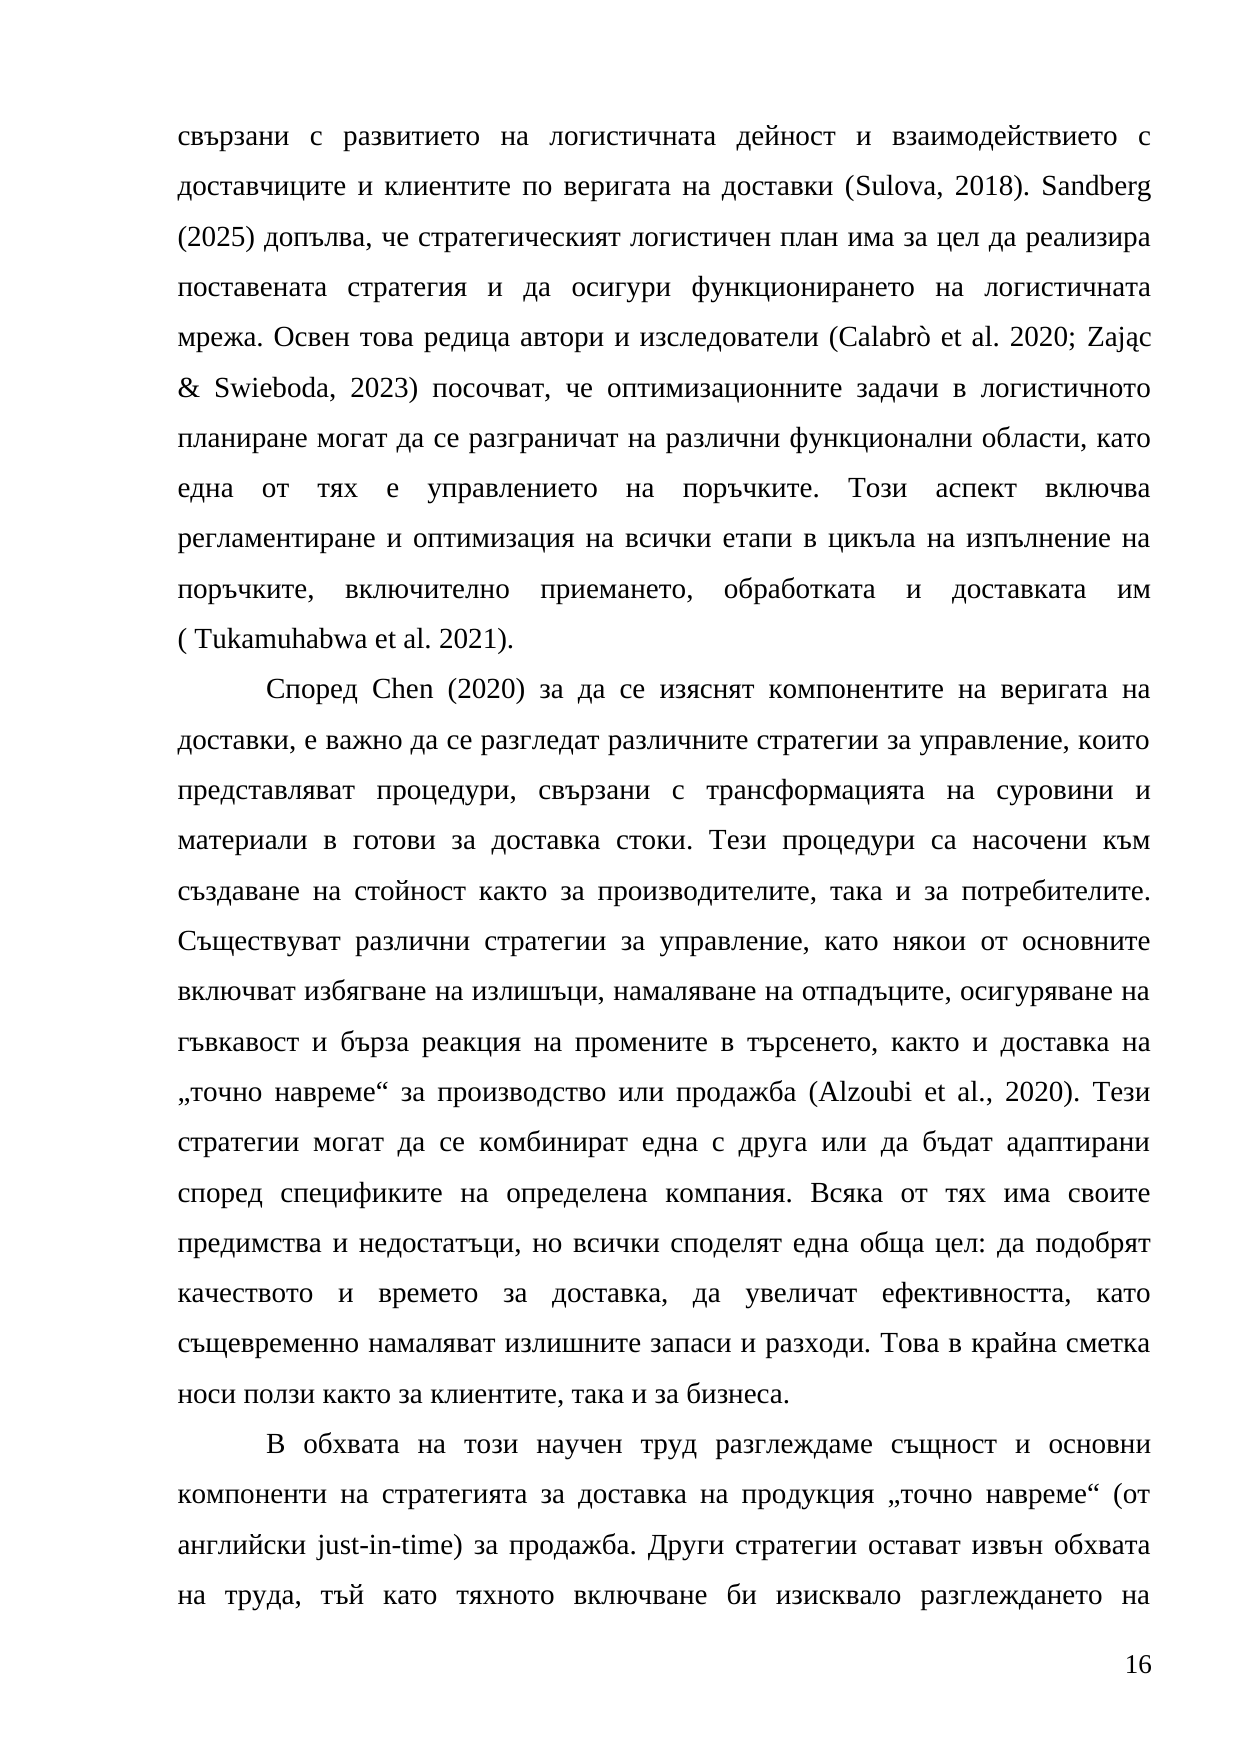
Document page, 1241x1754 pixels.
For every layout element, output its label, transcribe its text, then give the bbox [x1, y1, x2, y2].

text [177, 1426, 1152, 1611]
text Според Chen (2020) за да се изяснят компонентите на веригата на доставки, е важно да се разгледат различните стратегии за управление, които представляват процедури, свързани с трансформацията на суровини и материали в готови за доставка стоки. Тези процедури са насочени към създаване на стойност както за производителите, така и за потребителите. Съществуват различни стратегии за управление, като някои от основните включват избягване на излишъци, намаляване на отпадъците, осигуряване на гъвкавост и бърза реакция на промените в търсенето, както и доставка на „точно навреме“ за производство или продажба (Alzoubi et al., 2020). Тези стратегии могат да се комбинират една с друга или да бъдат адаптирани според спецификите на определена компания. Всяка от тях има своите предимства и недостатъци, но всички споделят една обща цел: да подобрят качеството и времето за доставка, да увеличат ефективността, като същевременно намаляват излишните запаси и разходи. Това в крайна сметка носи ползи както за клиентите, така и за бизнеса. [177, 672, 1152, 1409]
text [177, 118, 1152, 655]
